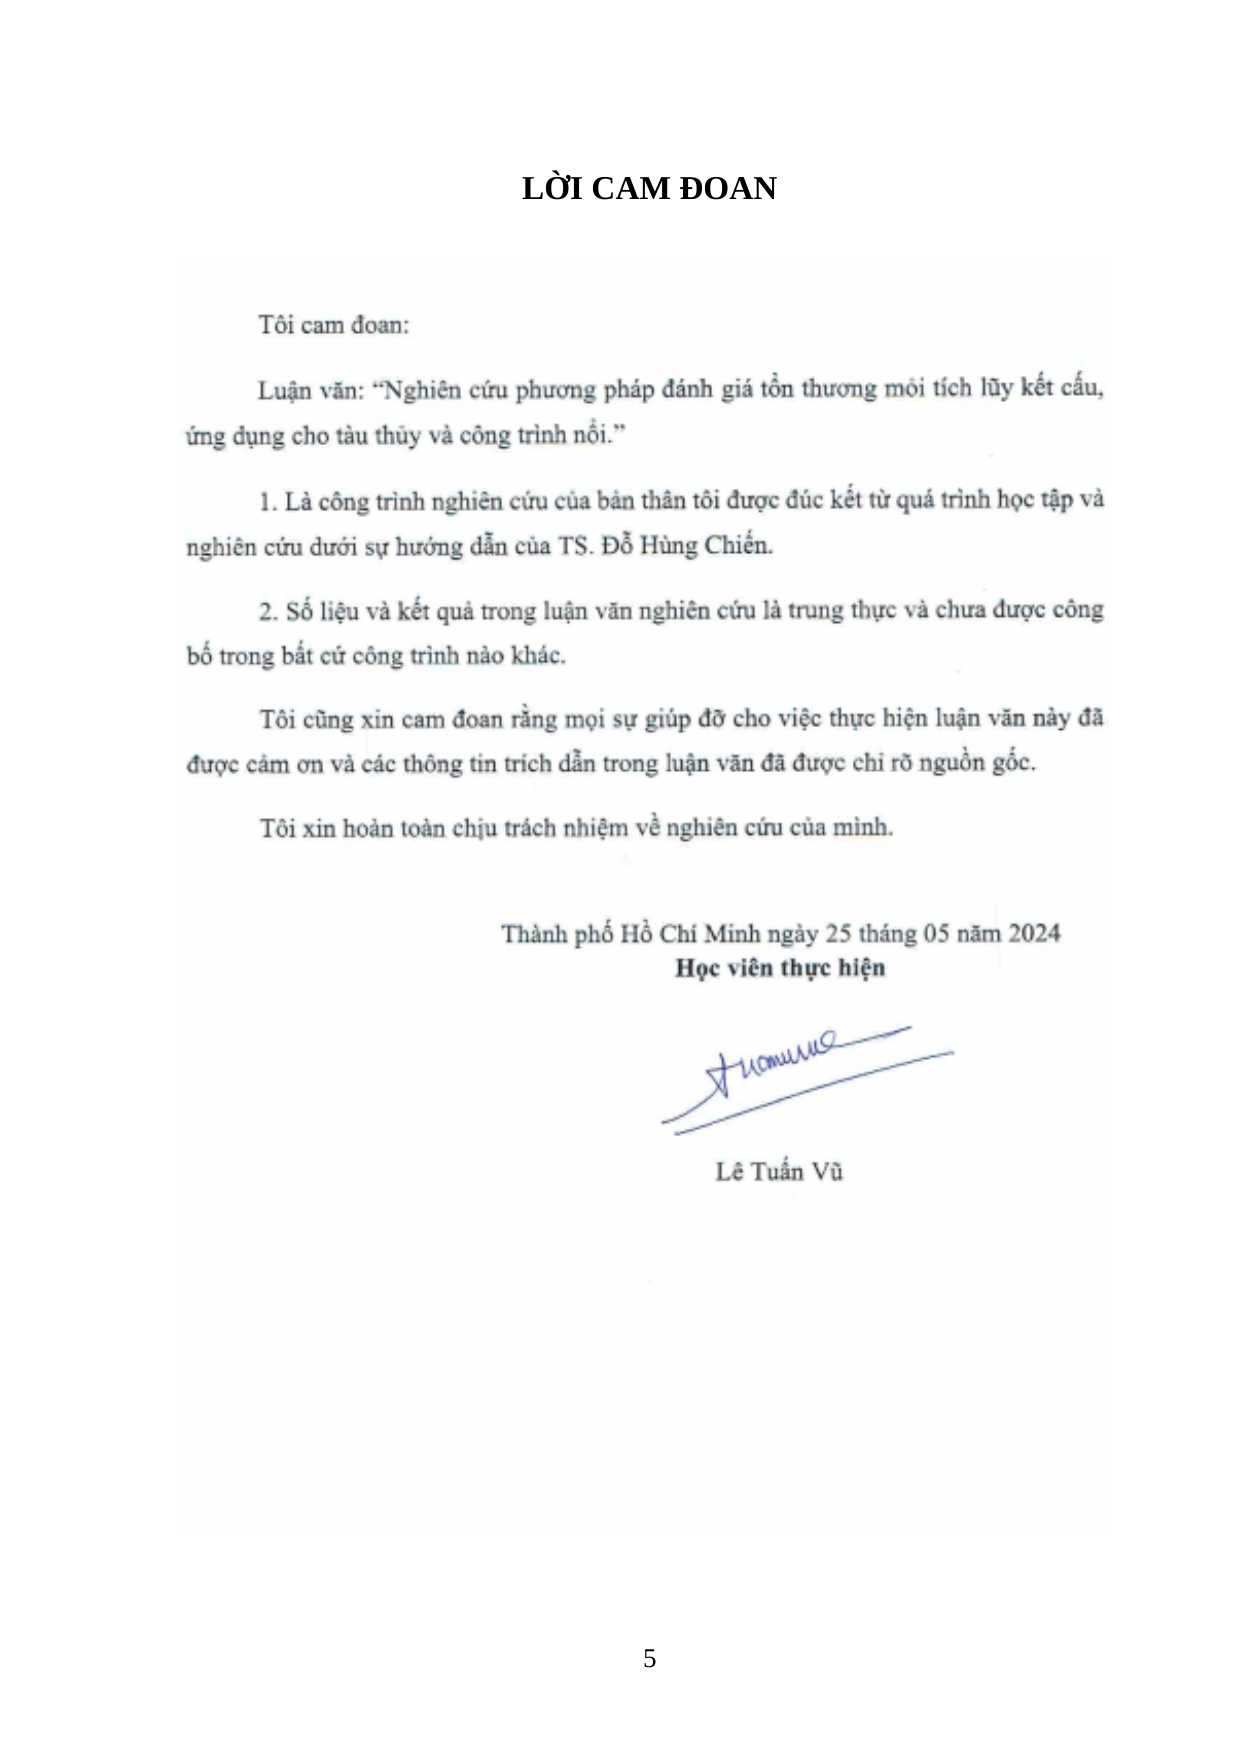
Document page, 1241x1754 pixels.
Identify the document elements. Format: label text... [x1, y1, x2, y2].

subtitle LỜI CAM ĐOAN [177, 168, 1122, 206]
picture [177, 262, 1109, 1533]
